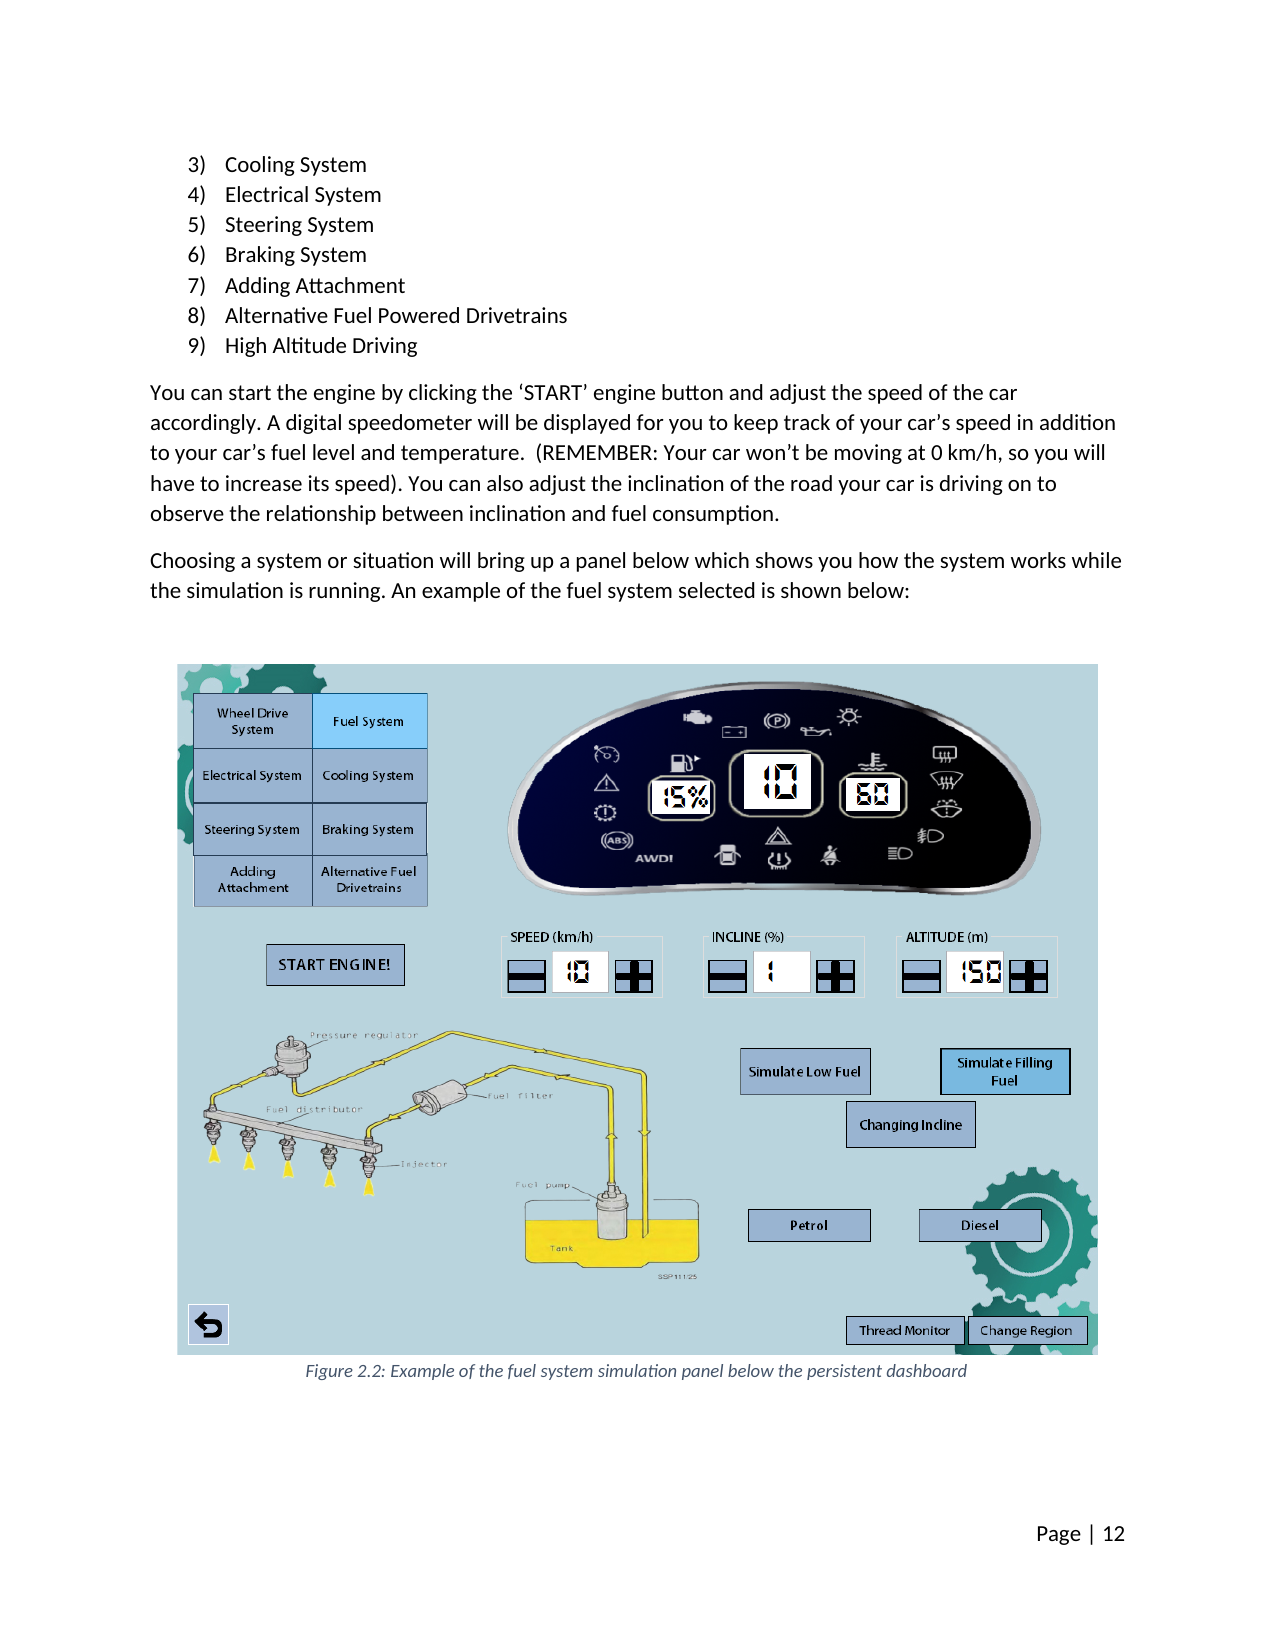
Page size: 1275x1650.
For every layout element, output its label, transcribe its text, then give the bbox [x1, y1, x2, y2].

list High Altitude Driving [187, 331, 1125, 359]
list Adding Attachment [187, 271, 1125, 299]
list Electrical System [187, 180, 1125, 208]
list Braking System [187, 241, 1125, 269]
text You can start the engine by clicking the ‘START’ engine button and adjust the speed of the car accordingly. A digital speedometer will be displayed for you to keep track of your car’s speed in addition to your car’s fuel level and temperature. (REMEMBER: Your car won’t be moving at 0 km/h, so you will have to increase its speed). You can also adjust the inclination of the road your car is driving on to observe the relationship between inclination and fuel consumption. [150, 378, 1125, 527]
list Cooling System [187, 150, 1125, 178]
list Steering System [187, 210, 1125, 238]
list Alternative Fuel Powered Drivetrains [187, 301, 1125, 329]
picture [177, 664, 1098, 1355]
text Choosing a system or situation will bring up a panel below which shows you how the system works while the simulation is running. An example of the fuel system selected is shown below: [150, 546, 1125, 604]
